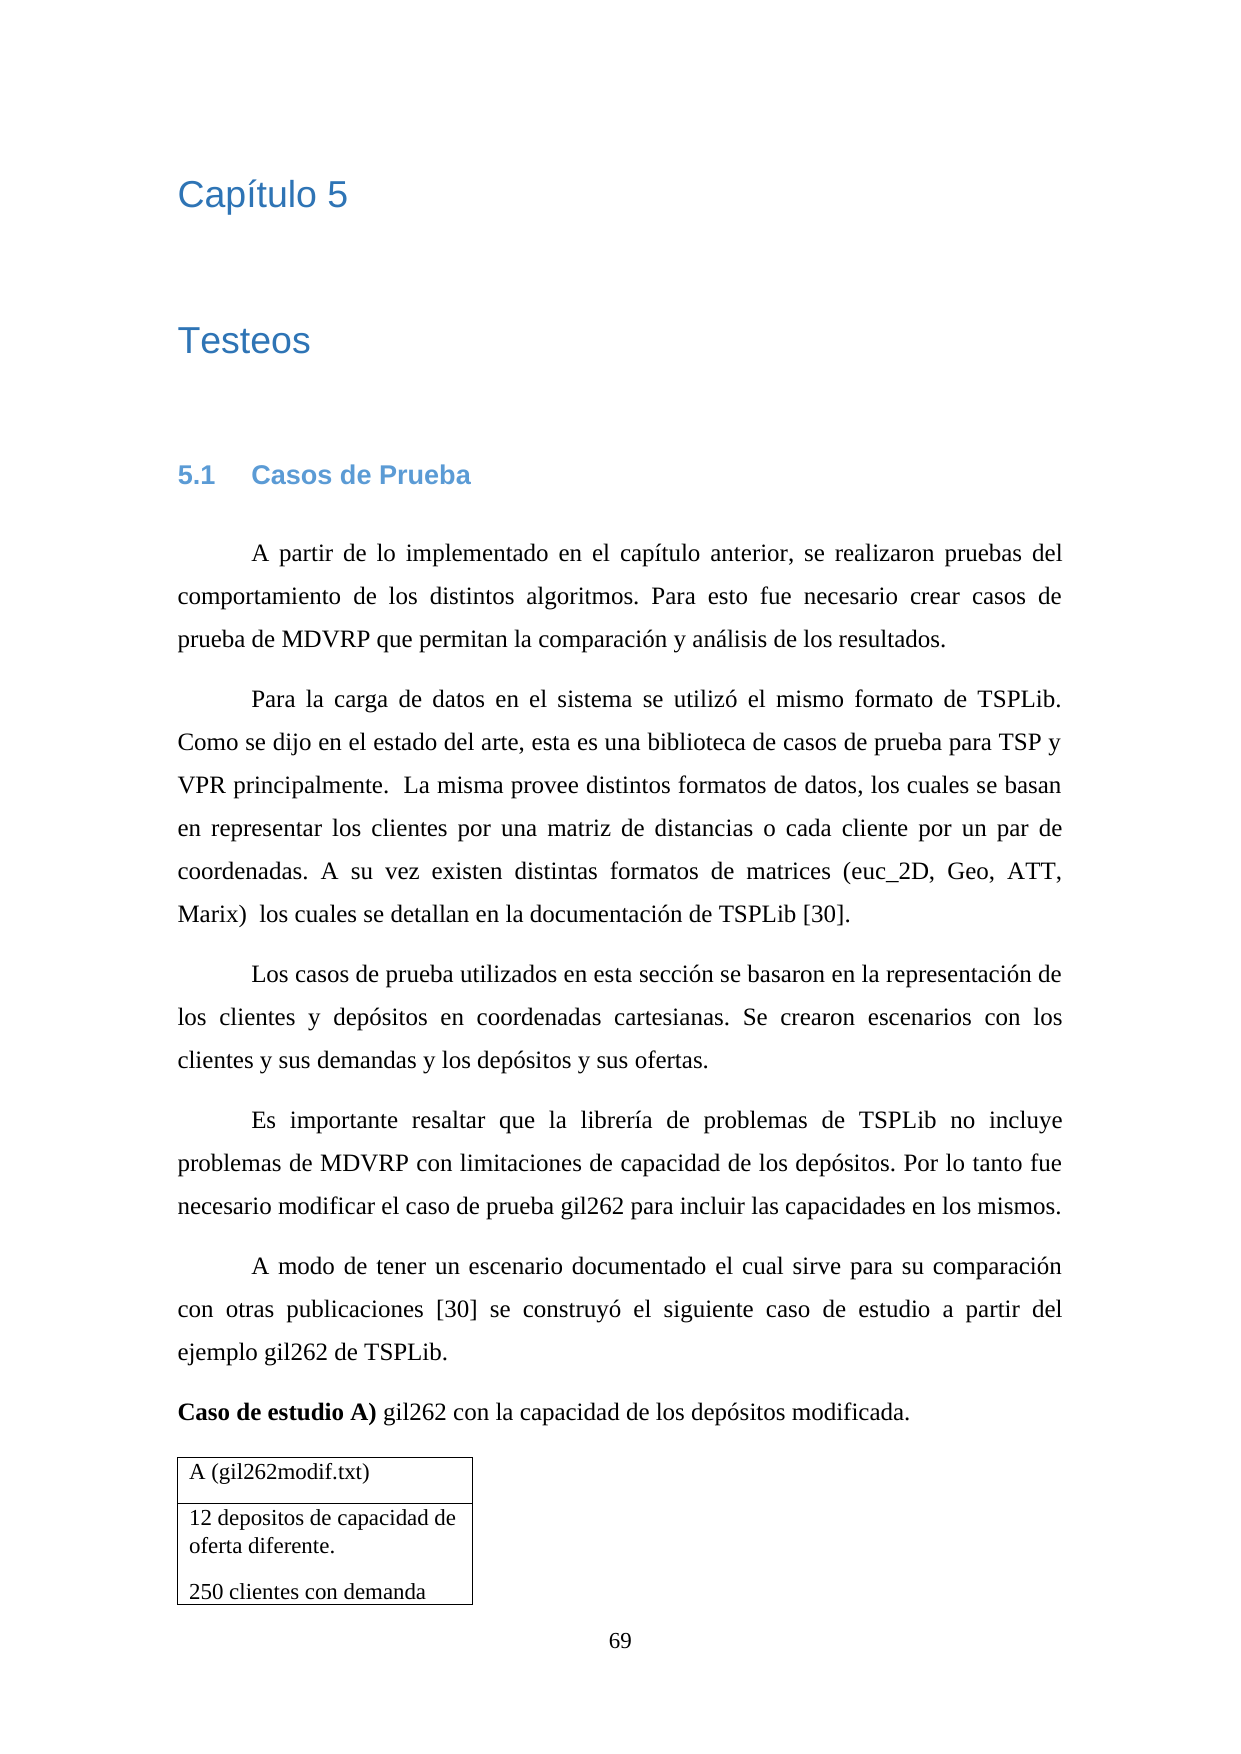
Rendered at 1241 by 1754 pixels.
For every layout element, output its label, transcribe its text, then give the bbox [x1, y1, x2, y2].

subtitle Capítulo 5 [177, 173, 1063, 216]
table_header A (gil262modif.txt) [178, 1458, 472, 1503]
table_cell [178, 1504, 472, 1604]
text Los casos de prueba utilizados en esta sección se basaron en la representación de los clientes y depósitos en coordenadas cartesianas. Se crearon escenarios con los clientes y sus demandas y los depósitos y sus ofertas. [177, 959, 1063, 1074]
text A partir de lo implementado en el capítulo anterior, se realizaron pruebas del comportamiento de los distintos algoritmos. Para esto fue necesario crear casos de prueba de MDVRP que permitan la comparación y análisis de los resultados. [177, 538, 1063, 653]
subtitle Casos de Prueba [178, 459, 1063, 490]
text Caso de estudio A) gil262 con la capacidad de los depósitos modificada. [177, 1397, 1063, 1426]
text A modo de tener un escenario documentado el cual sirve para su comparación con otras publicaciones se construyó el siguiente caso de estudio a partir del ejemplo gil262 de TSPLib. [177, 1251, 1063, 1366]
subtitle Testeos [177, 318, 1063, 361]
text Para la carga de datos en el sistema se utilizó el mismo formato de TSPLib. Como se dijo en el estado del arte, esta es una biblioteca de casos de prueba para TSP y VPR principalmente. La misma provee distintos formatos de datos, los cuales se basan en representar los clientes por una matriz de distancias o cada cliente por un par de coordenadas. A su vez existen distintas formatos de matrices (euc_2D, Geo, ATT, Marix) los cuales se detallan en la documentación de TSPLib . [177, 684, 1063, 928]
text Es importante resaltar que la librería de problemas de TSPLib no incluye problemas de MDVRP con limitaciones de capacidad de los depósitos. Por lo tanto fue necesario modificar el caso de prueba gil262 para incluir las capacidades en los mismos. [177, 1105, 1063, 1220]
